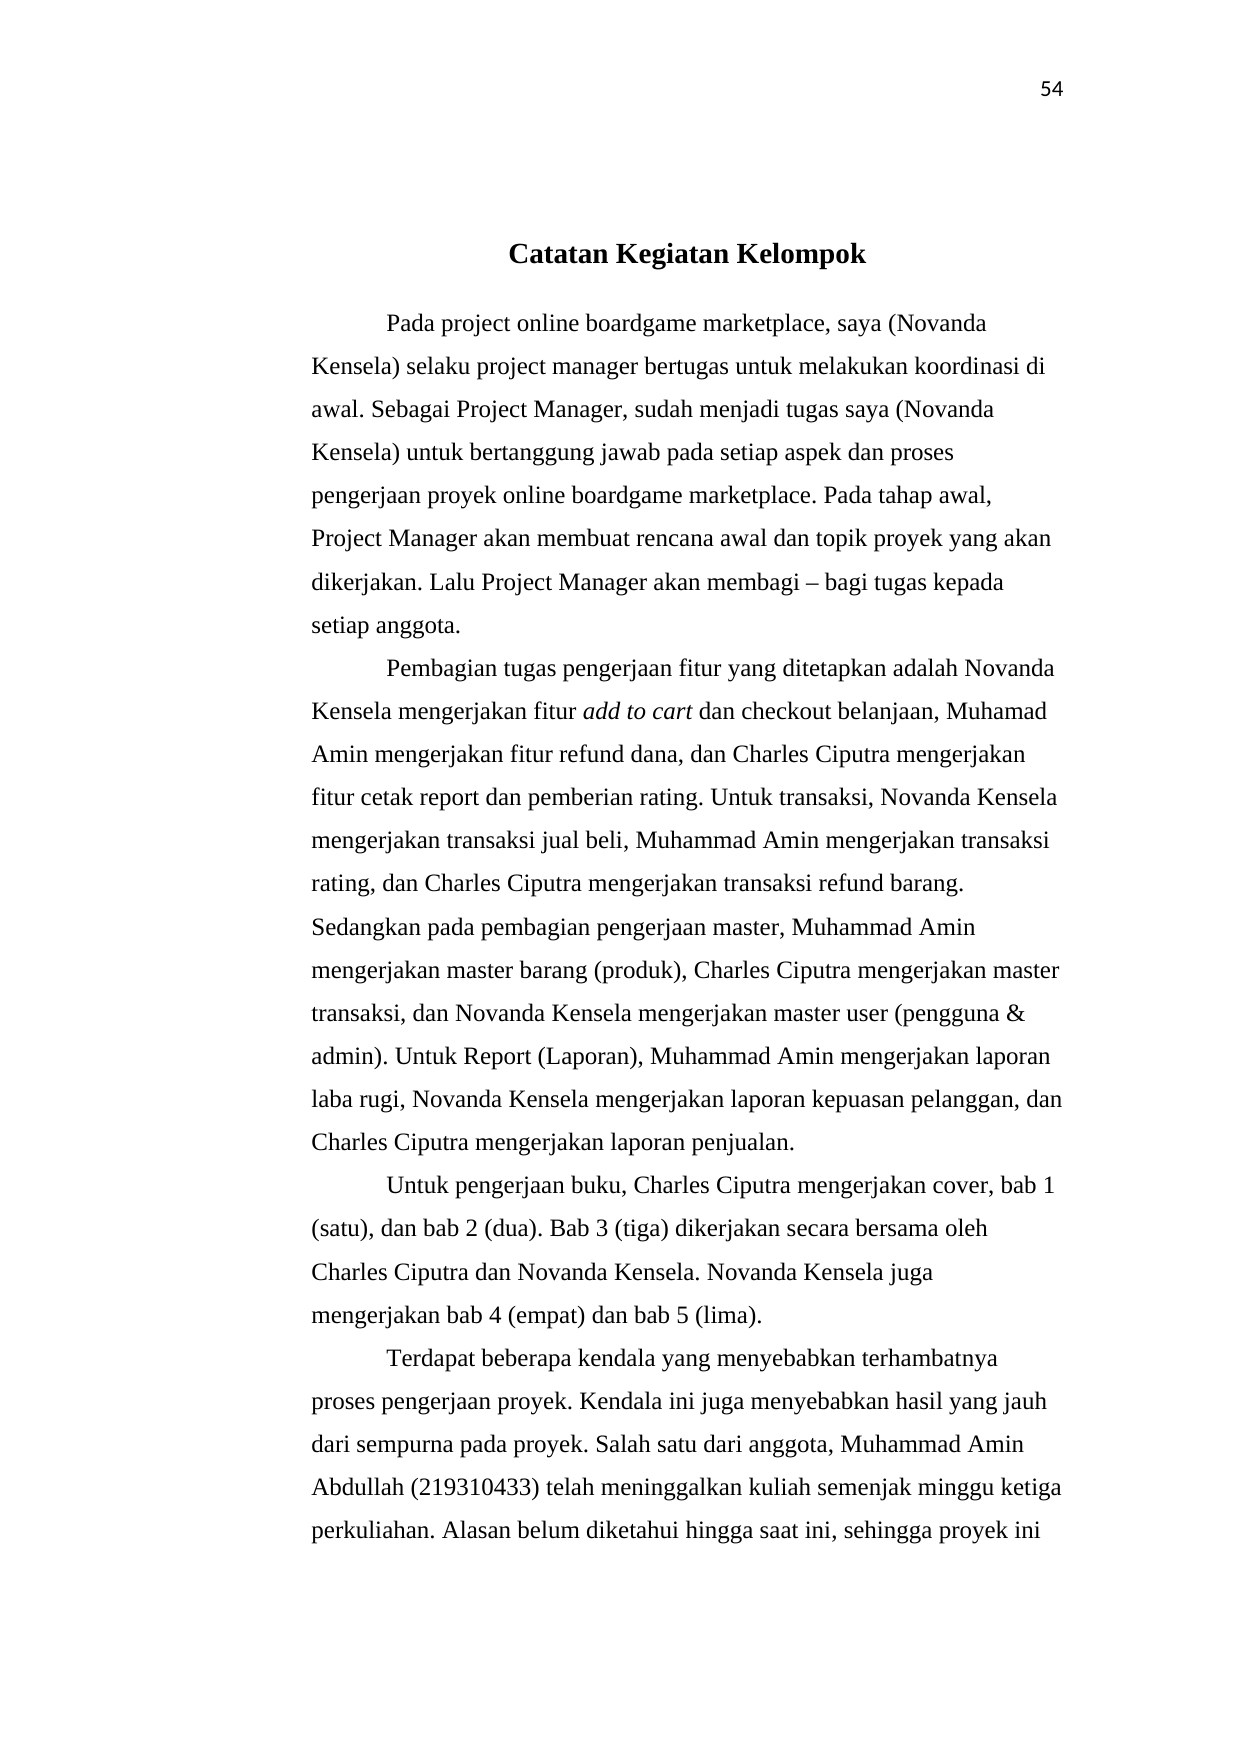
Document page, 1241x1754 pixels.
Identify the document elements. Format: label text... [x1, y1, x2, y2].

list Pada project online boardgame marketplace, saya (Novanda Kensela) selaku project manager bertugas untuk melakukan koordinasi di awal. Sebagai Project Manager, sudah menjadi tugas saya (Novanda Kensela) untuk bertanggung jawab pada setiap aspek dan proses pengerjaan proyek online boardgame marketplace. Pada tahap awal, Project Manager akan membuat rencana awal dan topik proyek yang akan dikerjakan. Lalu Project Manager akan membagi – bagi tugas kepada setiap anggota. [311, 308, 1063, 638]
list Catatan Kegiatan Kelompok [311, 236, 1063, 270]
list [311, 1343, 1063, 1544]
list Pembagian tugas pengerjaan fitur yang ditetapkan adalah Novanda Kensela mengerjakan fitur add to cart dan checkout belanjaan, Muhamad Amin mengerjakan fitur refund dana, dan Charles Ciputra mengerjakan fitur cetak report dan pemberian rating. Untuk transaksi, Novanda Kensela mengerjakan transaksi jual beli, Muhammad Amin mengerjakan transaksi rating, dan Charles Ciputra mengerjakan transaksi refund barang. Sedangkan pada pembagian pengerjaan master, Muhammad Amin mengerjakan master barang (produk), Charles Ciputra mengerjakan master transaksi, dan Novanda Kensela mengerjakan master user (pengguna & admin). Untuk Report (Laporan), Muhammad Amin mengerjakan laporan laba rugi, Novanda Kensela mengerjakan laporan kepuasan pelanggan, dan Charles Ciputra mengerjakan laporan penjualan. [311, 653, 1063, 1156]
list Untuk pengerjaan buku, Charles Ciputra mengerjakan cover, bab 1 (satu), dan bab 2 (dua). Bab 3 (tiga) dikerjakan secara bersama oleh Charles Ciputra dan Novanda Kensela. Novanda Kensela juga mengerjakan bab 4 (empat) dan bab 5 (lima). [311, 1170, 1063, 1328]
